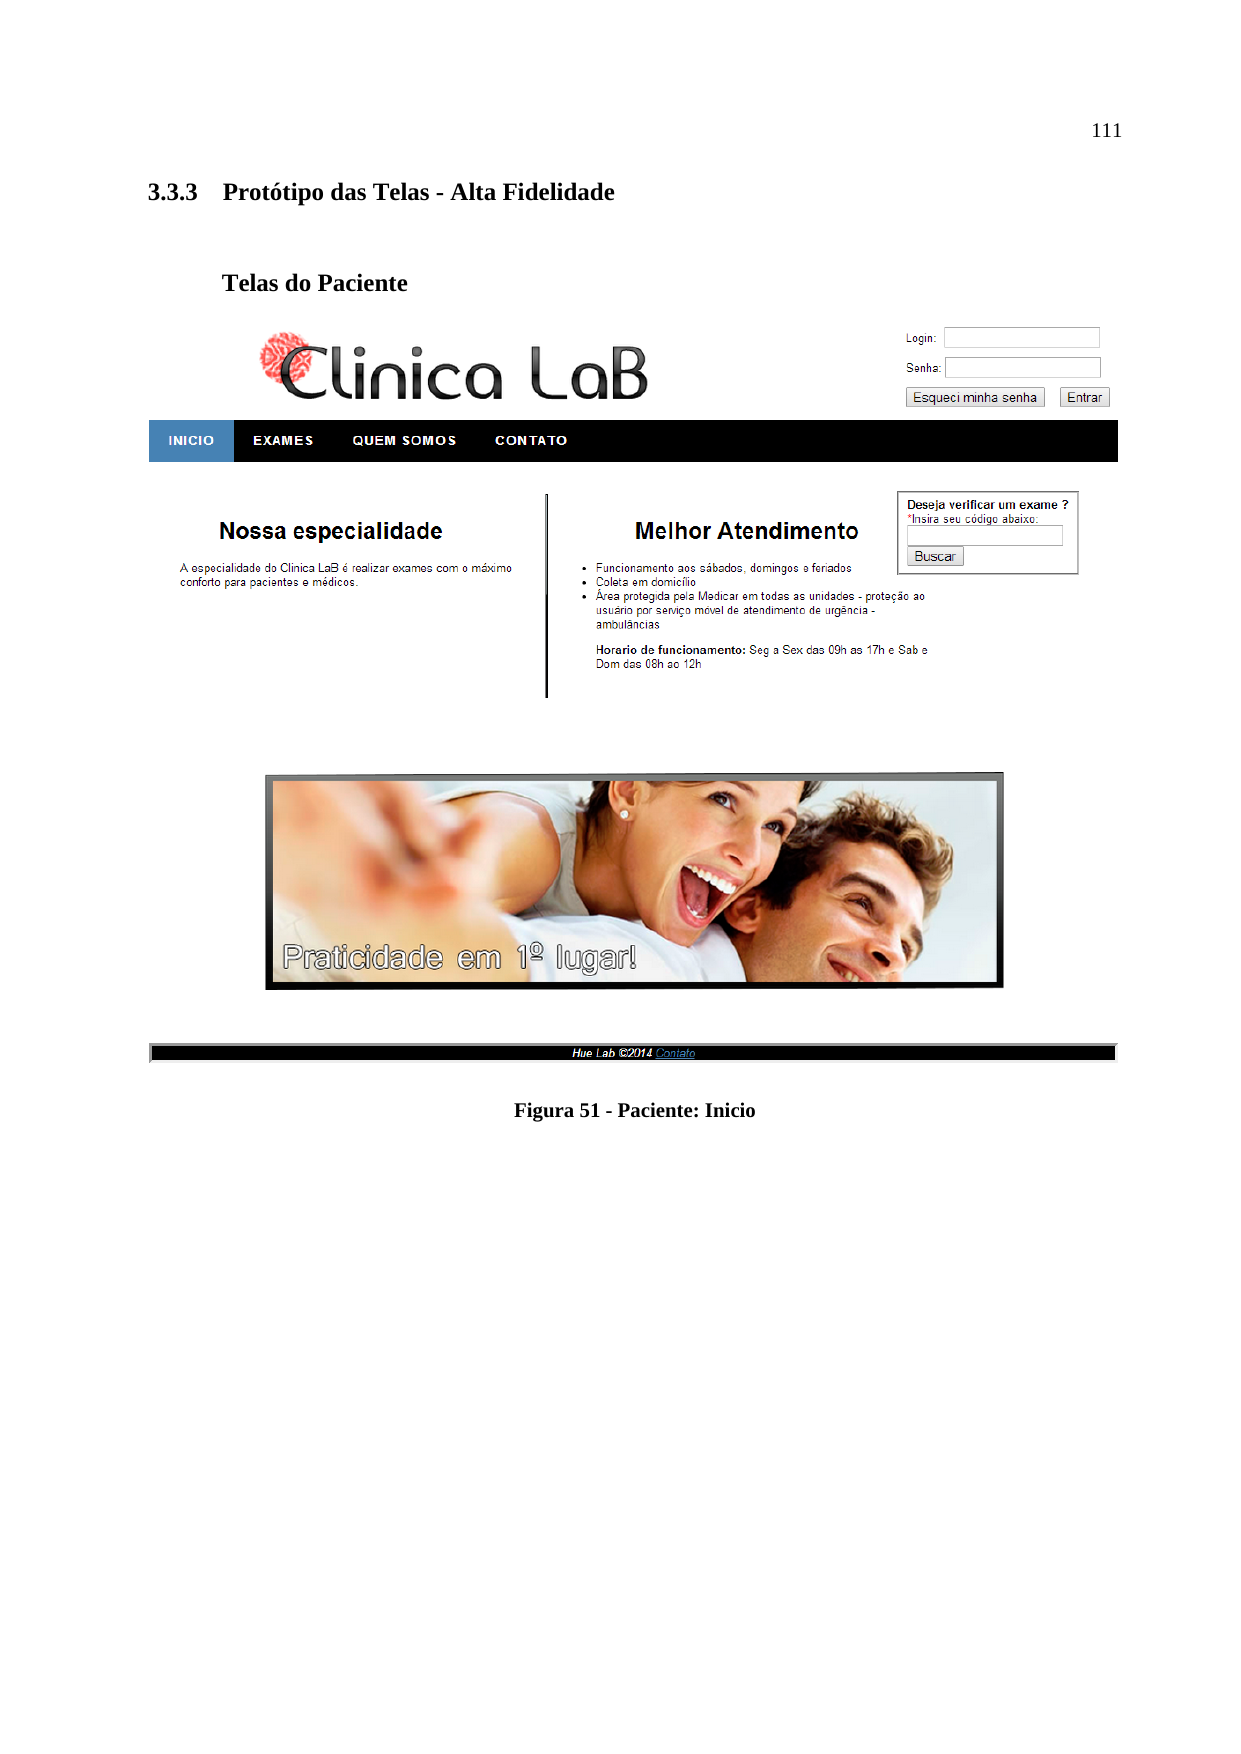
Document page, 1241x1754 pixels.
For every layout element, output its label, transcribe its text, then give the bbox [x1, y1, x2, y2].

subtitle Protótipo das Telas - Alta Fidelidade [148, 177, 1122, 206]
picture [147, 311, 1122, 1071]
text Telas do Paciente [222, 268, 1122, 297]
text Figura - Paciente: Inicio [148, 1098, 1122, 1122]
